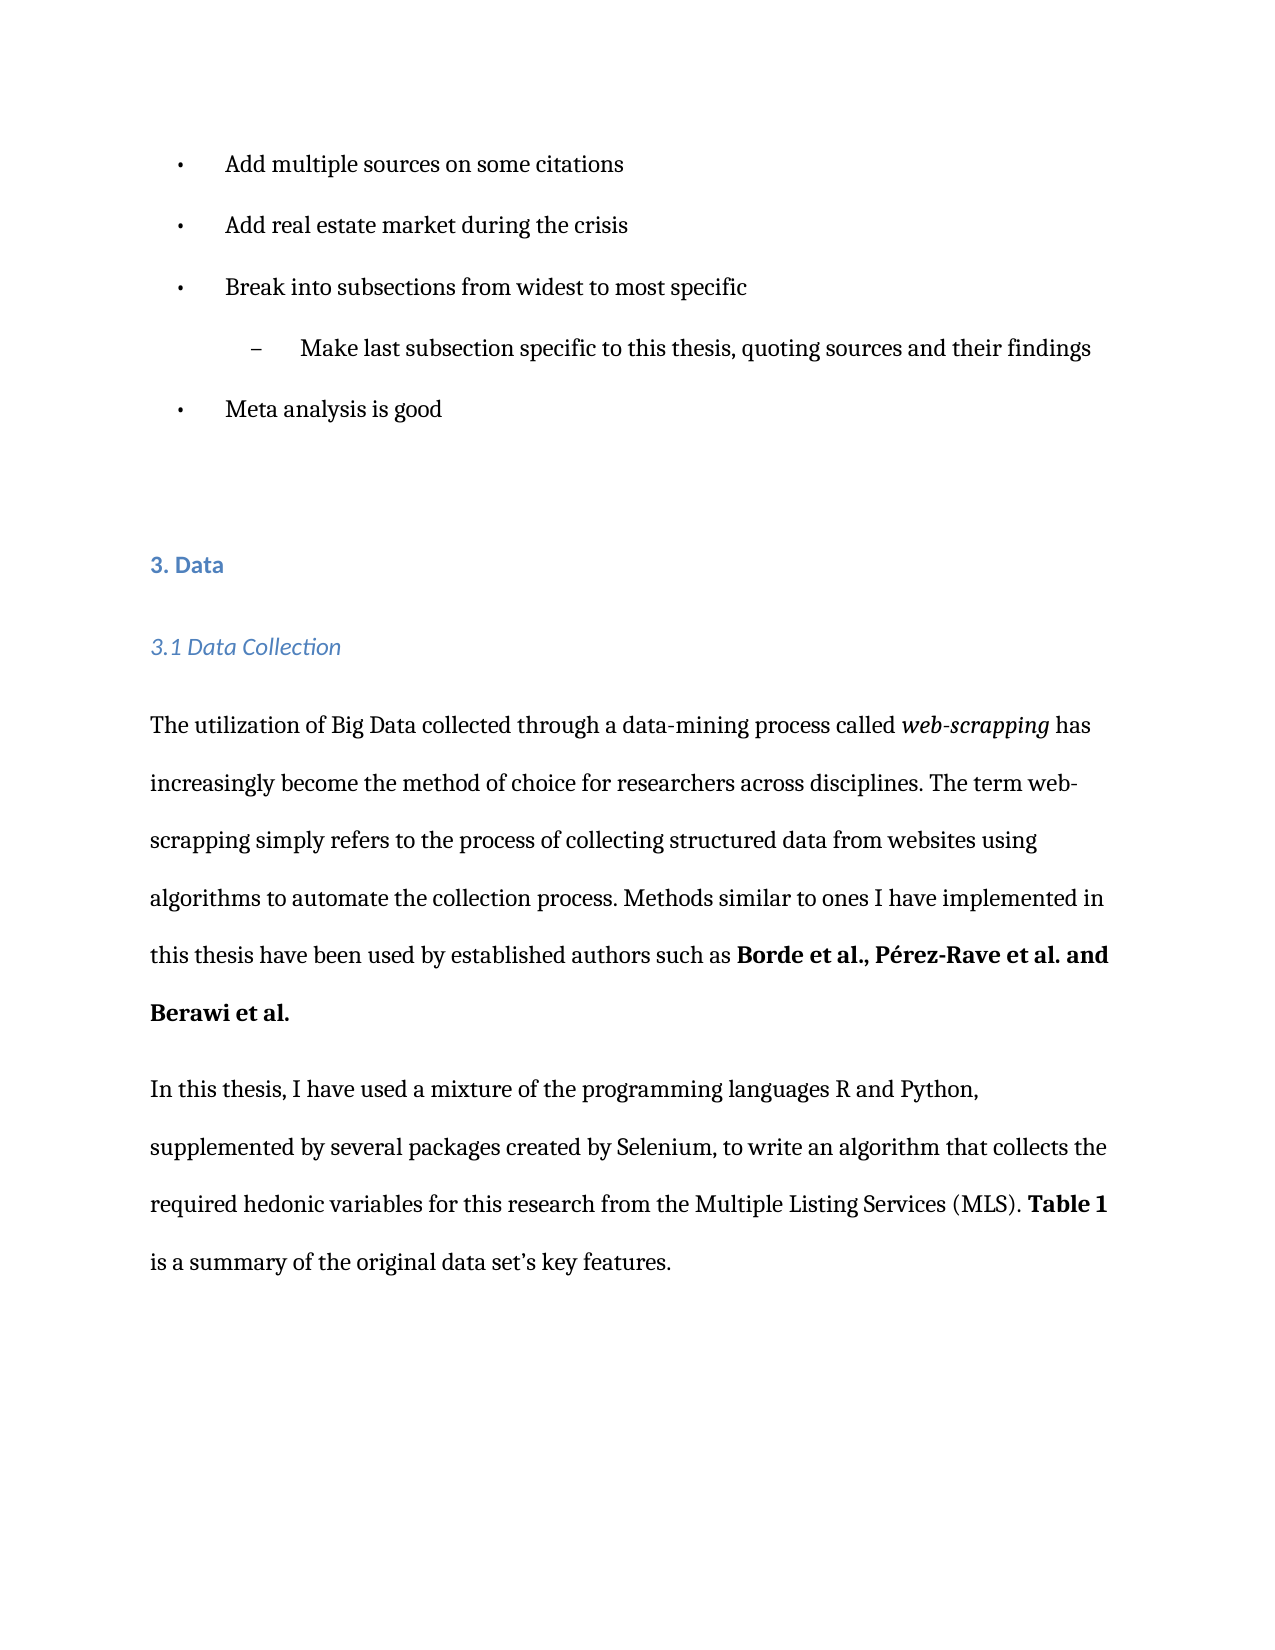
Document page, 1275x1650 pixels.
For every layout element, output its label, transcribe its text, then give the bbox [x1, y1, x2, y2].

list Meta analysis is good [175, 395, 1125, 424]
text The utilization of Big Data collected through a data-mining process called web-scrapping has increasingly become the method of choice for researchers across disciplines. The term web-scrapping simply refers to the process of collecting structured data from websites using algorithms to automate the collection process. Methods similar to ones I have implemented in this thesis have been used by established authors such as Borde et al., Pérez-Rave et al. and Berawi et al. [150, 711, 1125, 1027]
text In this thesis, I have used a mixture of the programming languages R and Python, supplemented by several packages created by Selenium, to write an algorithm that collects the required hedonic variables for this research from the Multiple Listing Services (MLS). Table 1 is a summary of the original data set’s key features. [150, 1075, 1125, 1276]
list Add real estate market during the crisis [175, 211, 1125, 240]
list Break into subsections from widest to most specific [175, 272, 1125, 301]
subtitle 3.1 Data Collection [150, 631, 1125, 662]
list Add multiple sources on some citations [175, 150, 1125, 179]
list Make last subsection specific to this thesis, quoting sources and their findings [250, 334, 1125, 362]
subtitle 3. Data [150, 549, 1125, 580]
